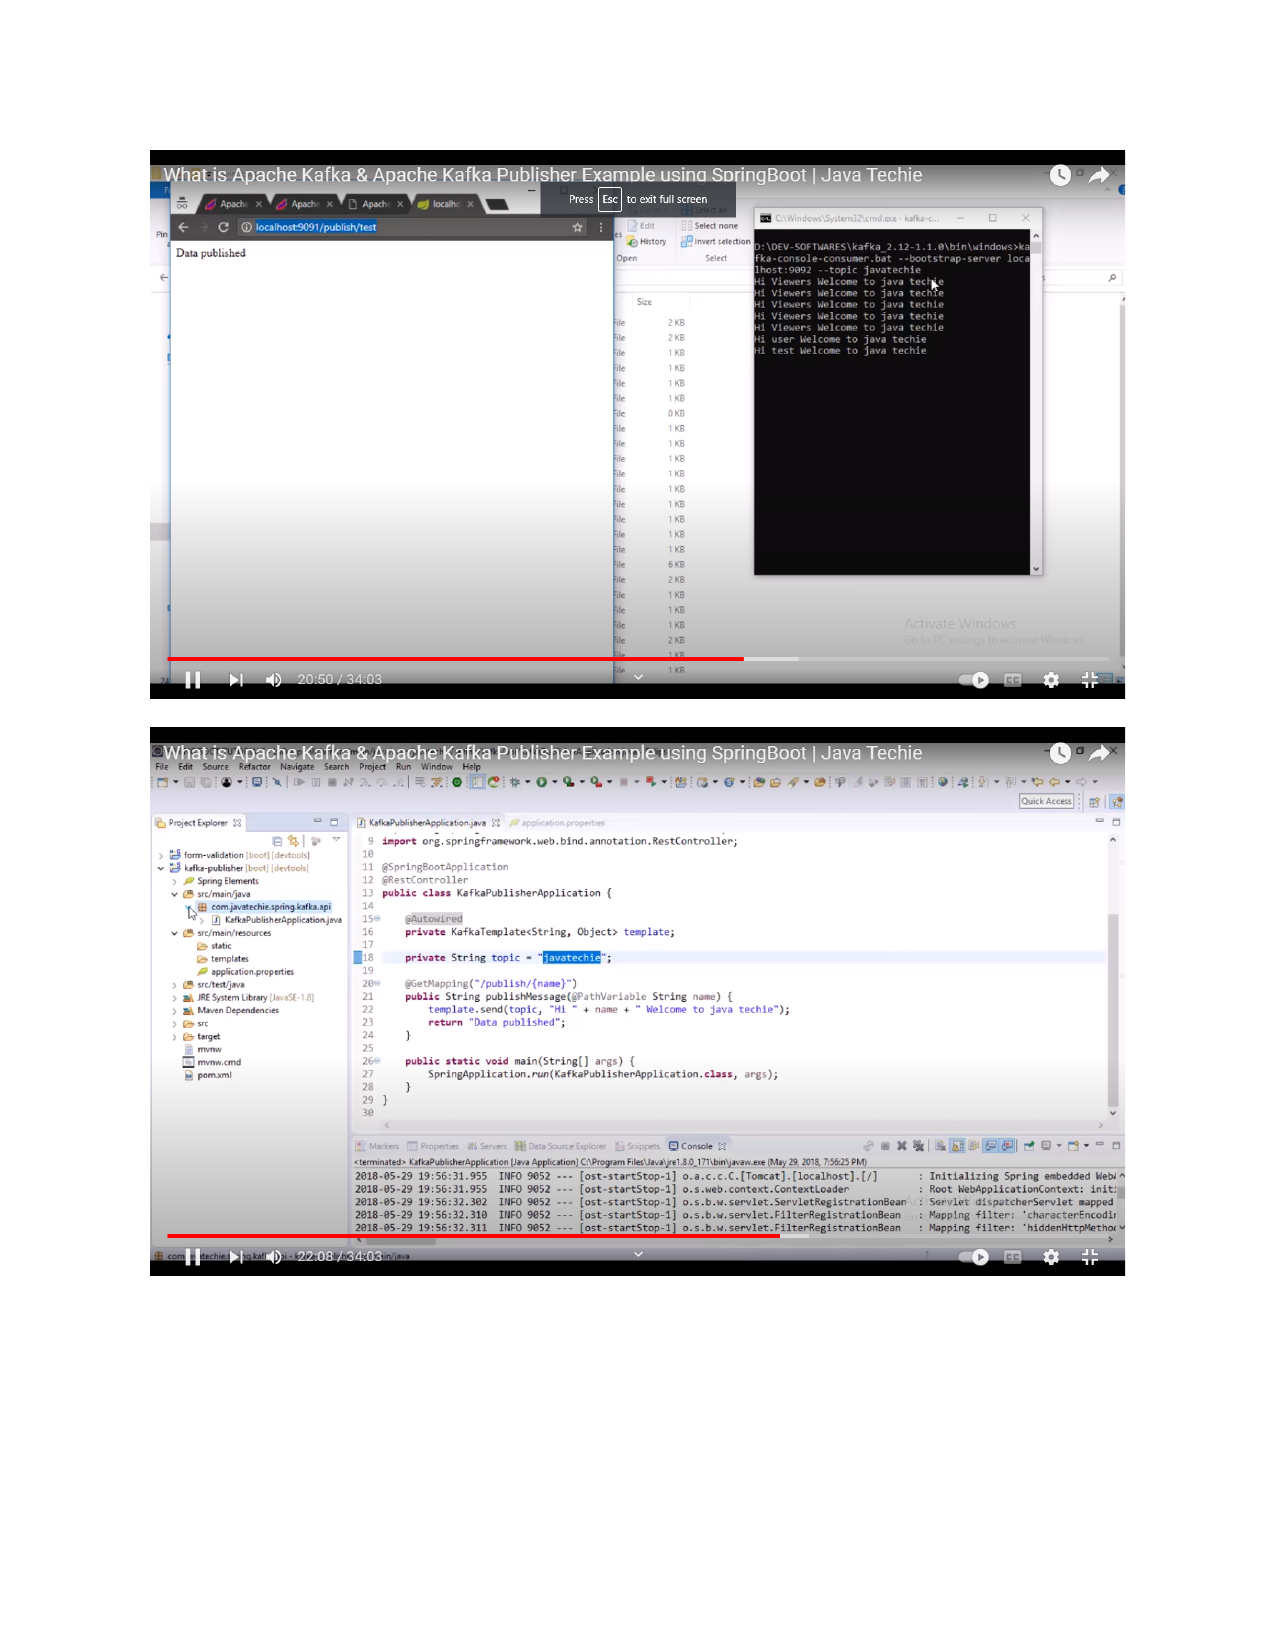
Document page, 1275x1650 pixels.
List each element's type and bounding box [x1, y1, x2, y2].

picture [150, 727, 1125, 1276]
picture [150, 150, 1125, 699]
